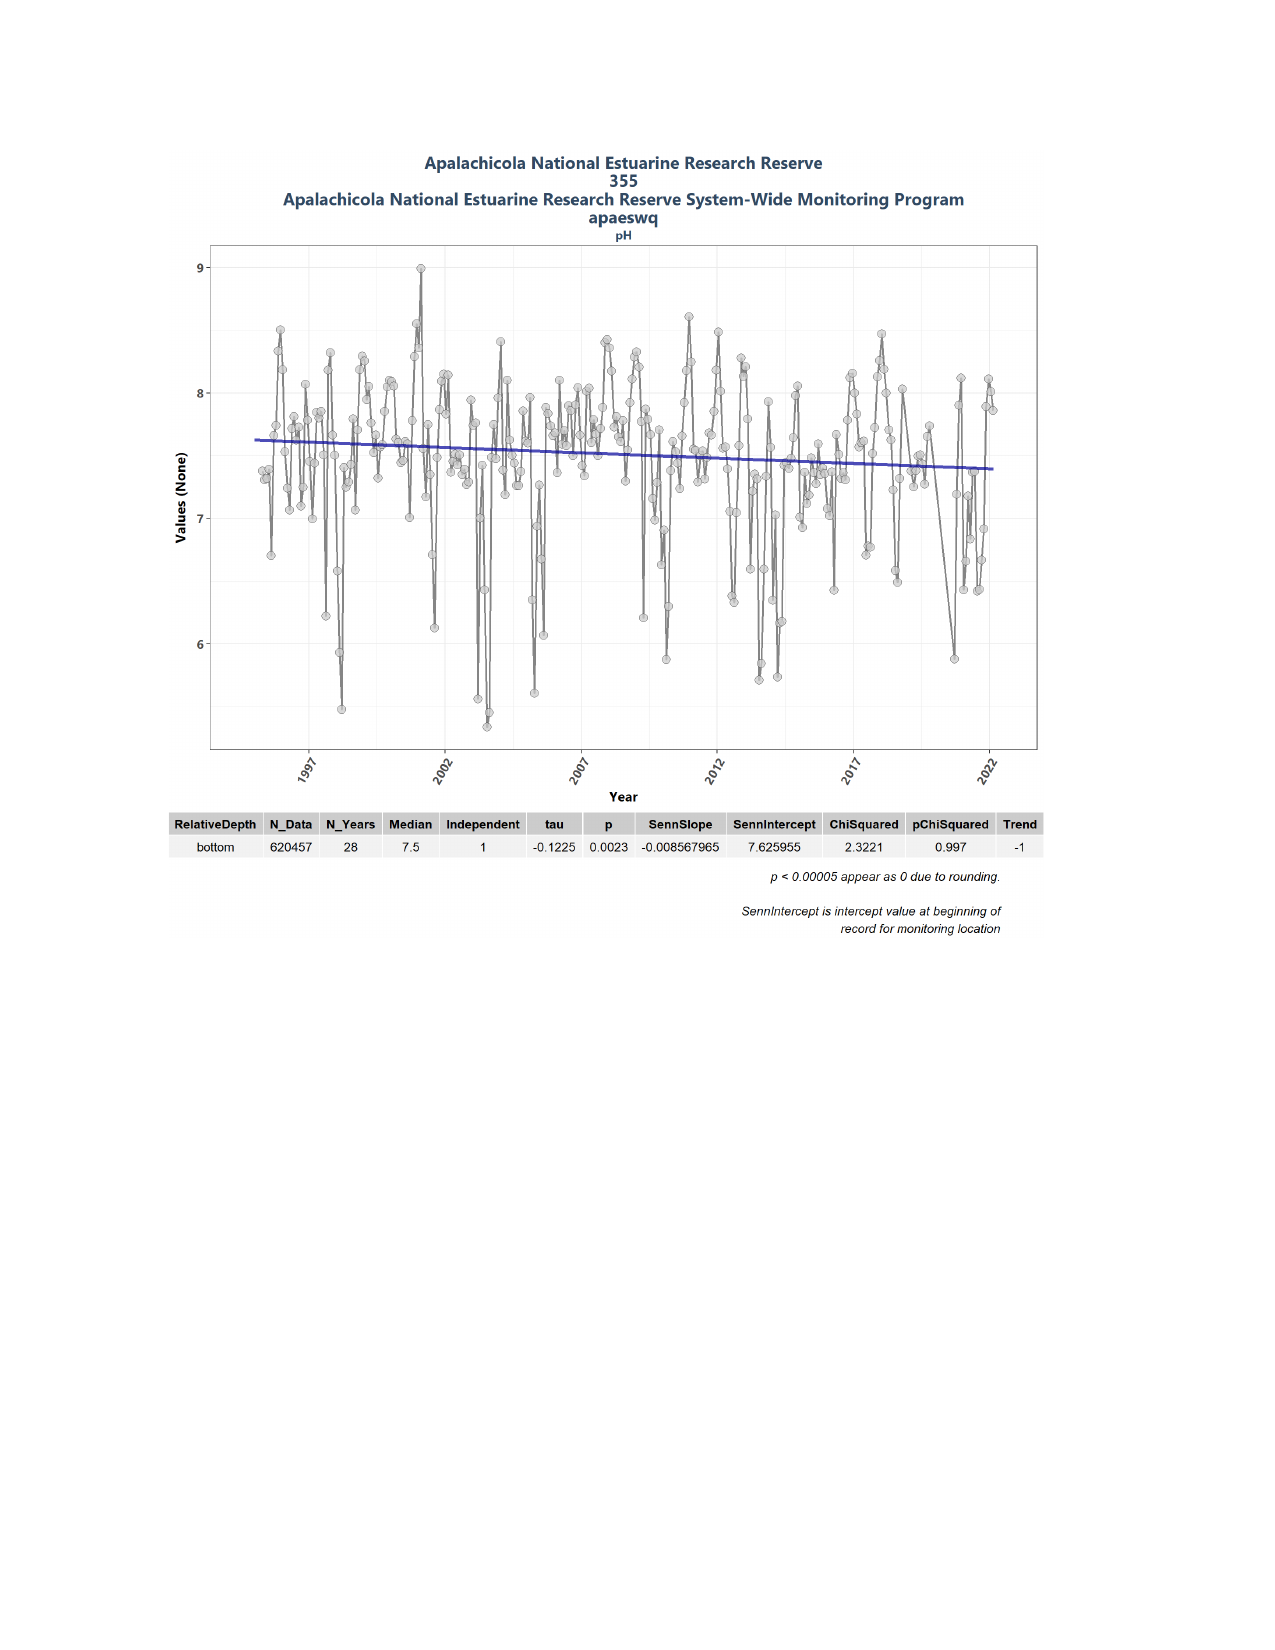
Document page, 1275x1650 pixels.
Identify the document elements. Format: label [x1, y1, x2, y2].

picture [168, 150, 1044, 938]
